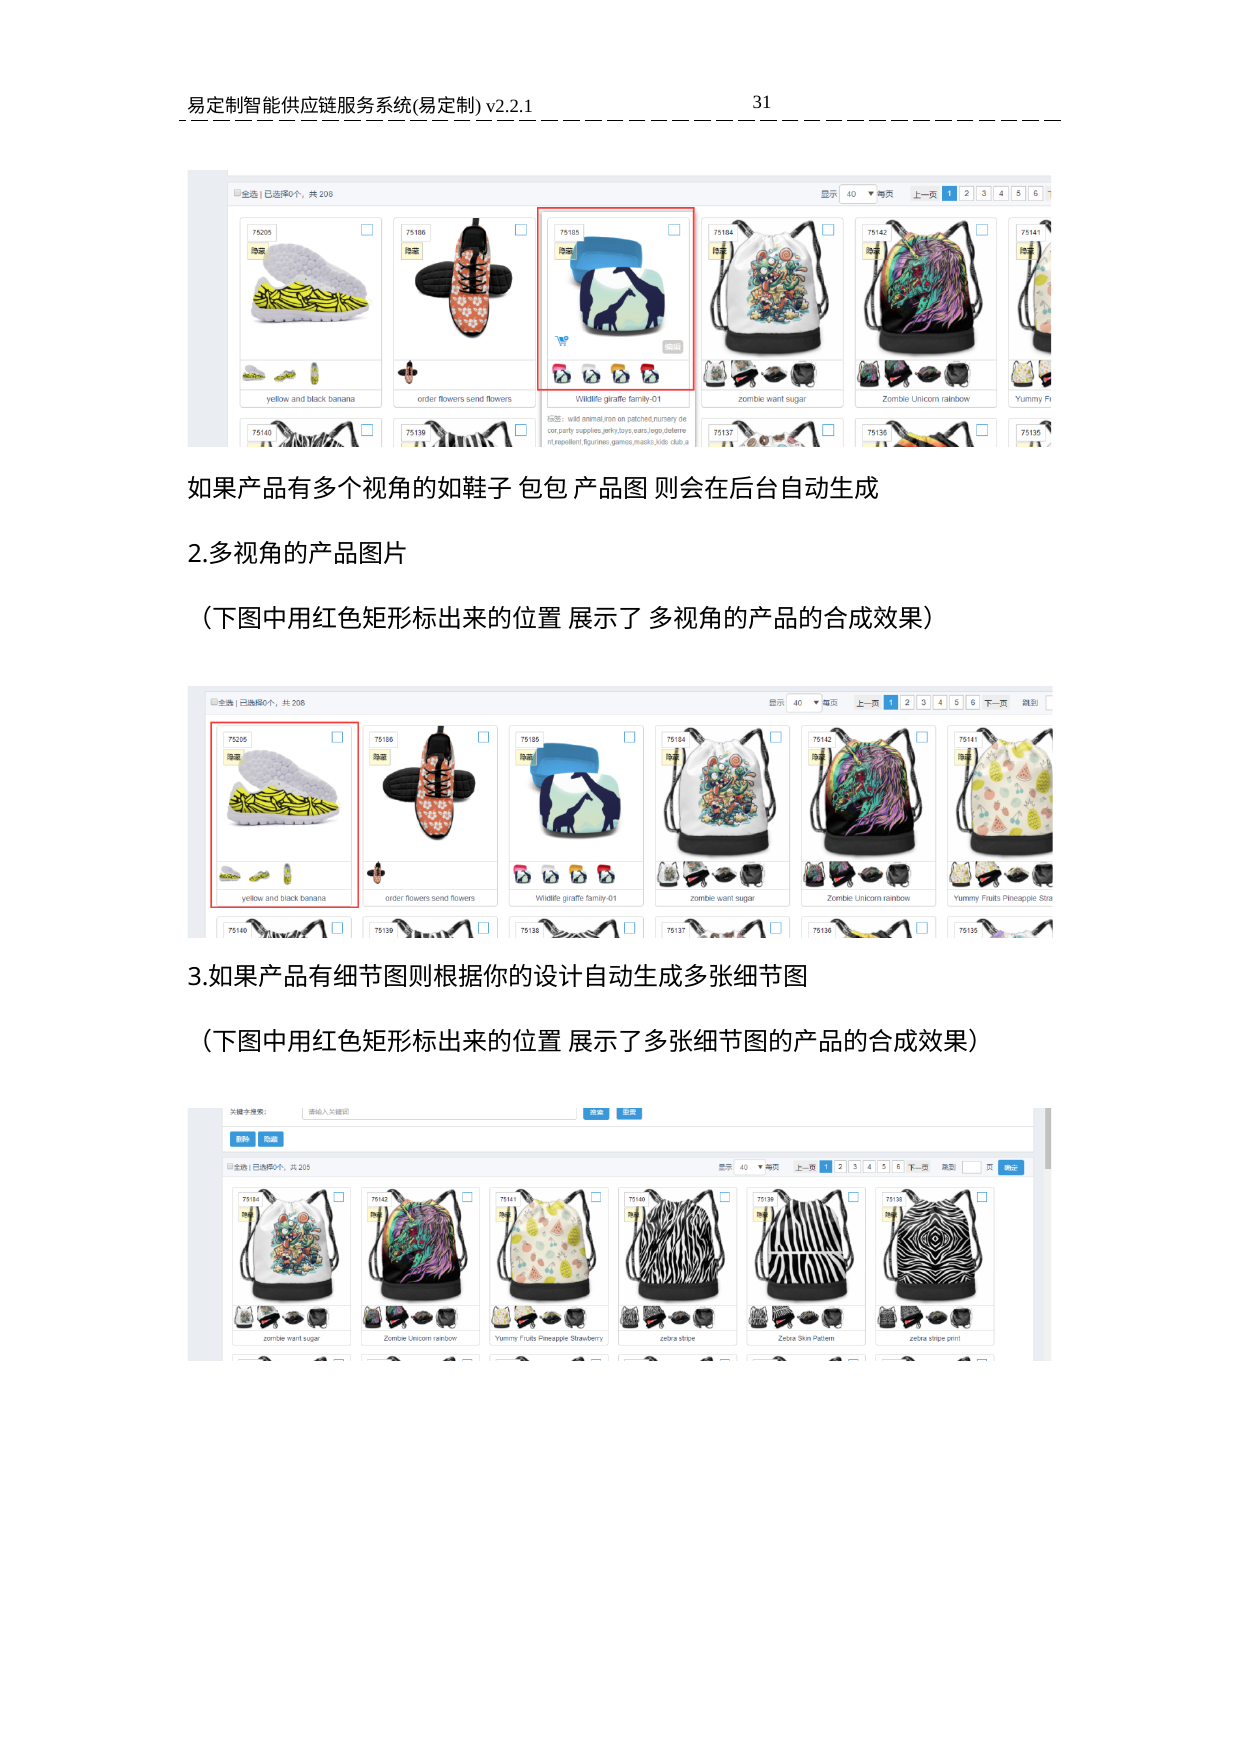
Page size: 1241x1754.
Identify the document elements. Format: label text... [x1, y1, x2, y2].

text 如果产品有多个视角的如鞋子 包包 产品图 则会在后台自动生成 [187, 454, 1053, 519]
picture [187, 686, 1053, 938]
picture [187, 1108, 1052, 1361]
picture [187, 170, 1052, 447]
text 2.多视角的产品图片 [187, 519, 1053, 584]
text （下图中用红色矩形标出来的位置 展示了 多视角的产品的合成效果） [187, 584, 1053, 649]
text （下图中用红色矩形标出来的位置 展示了多张细节图的产品的合成效果） [187, 1007, 1053, 1072]
text 3.如果产品有细节图则根据你的设计自动生成多张细节图 [187, 942, 1053, 1007]
